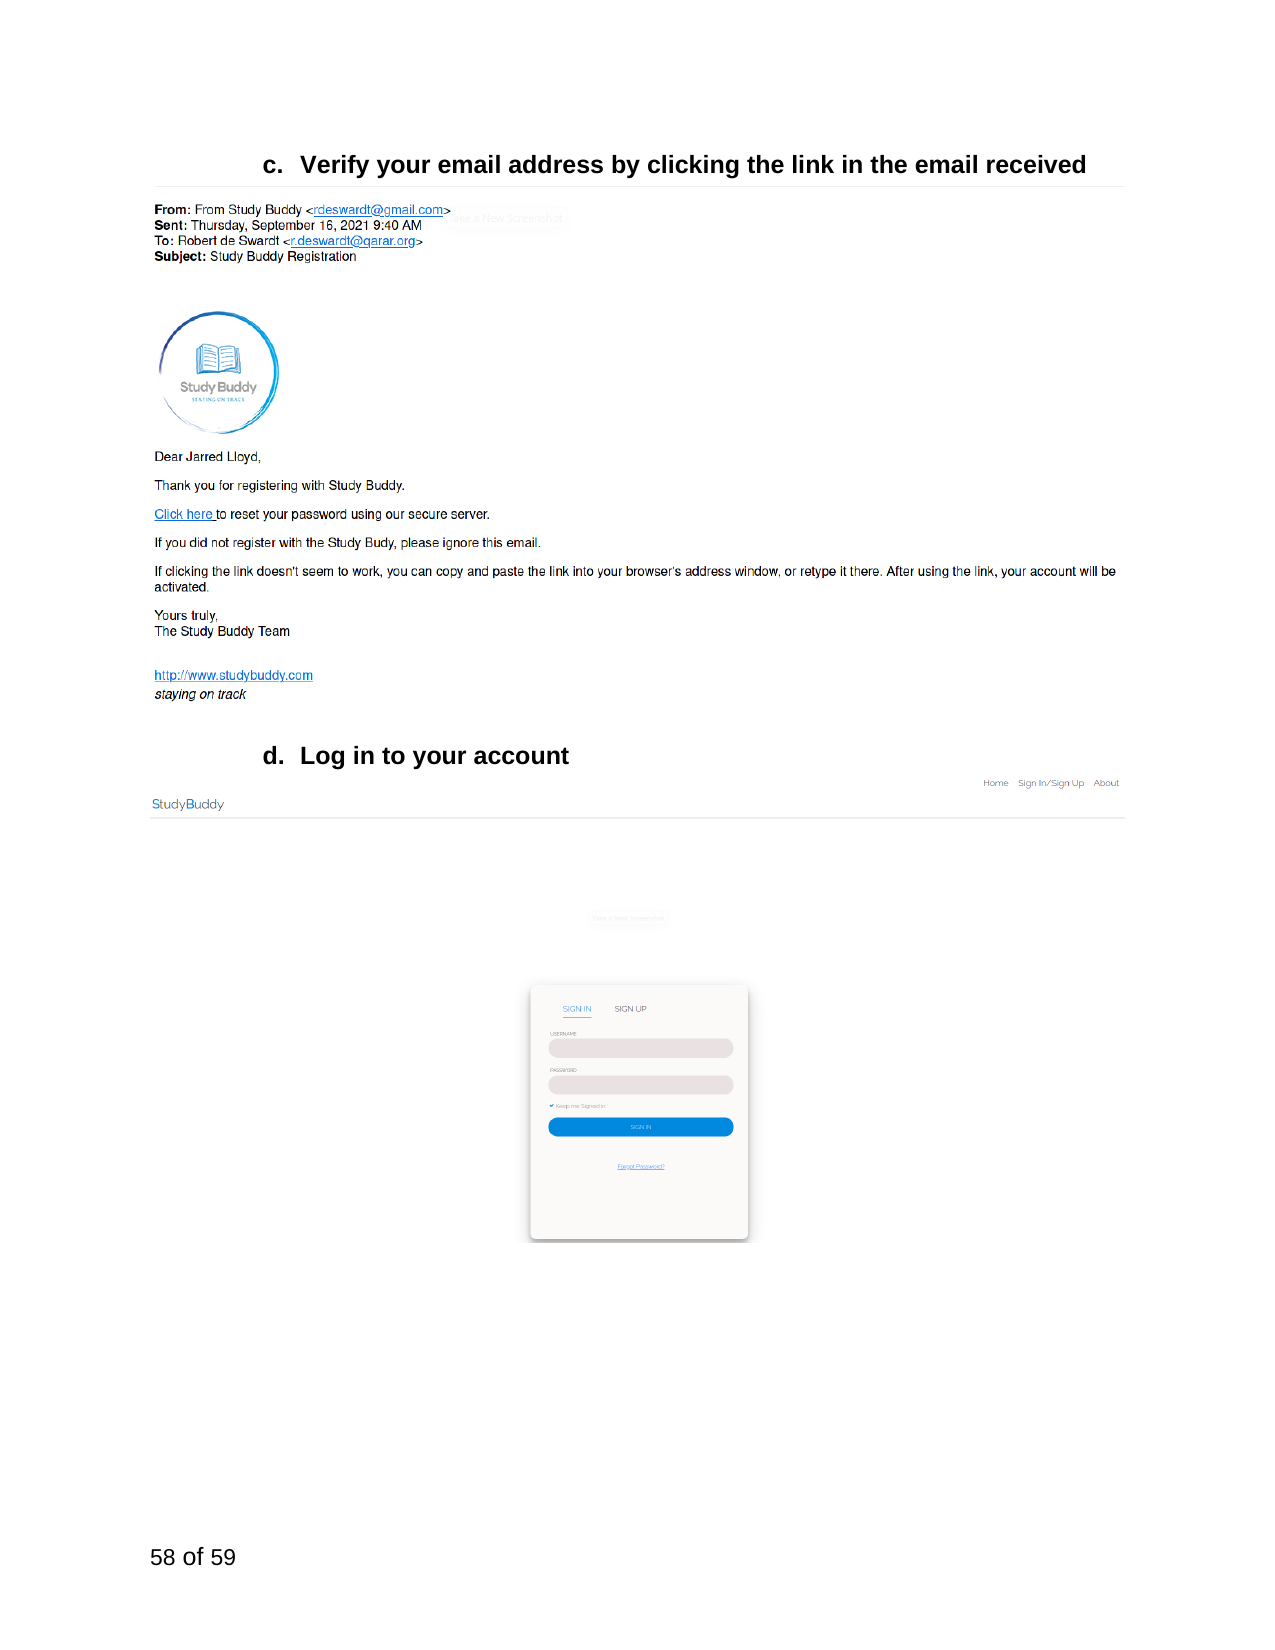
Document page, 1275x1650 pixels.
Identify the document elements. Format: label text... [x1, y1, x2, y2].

list Verify your email address by clicking the link in the email received [262, 150, 1125, 179]
list Log in to your account [262, 741, 1125, 769]
picture [150, 183, 1125, 704]
picture [150, 773, 1125, 1243]
